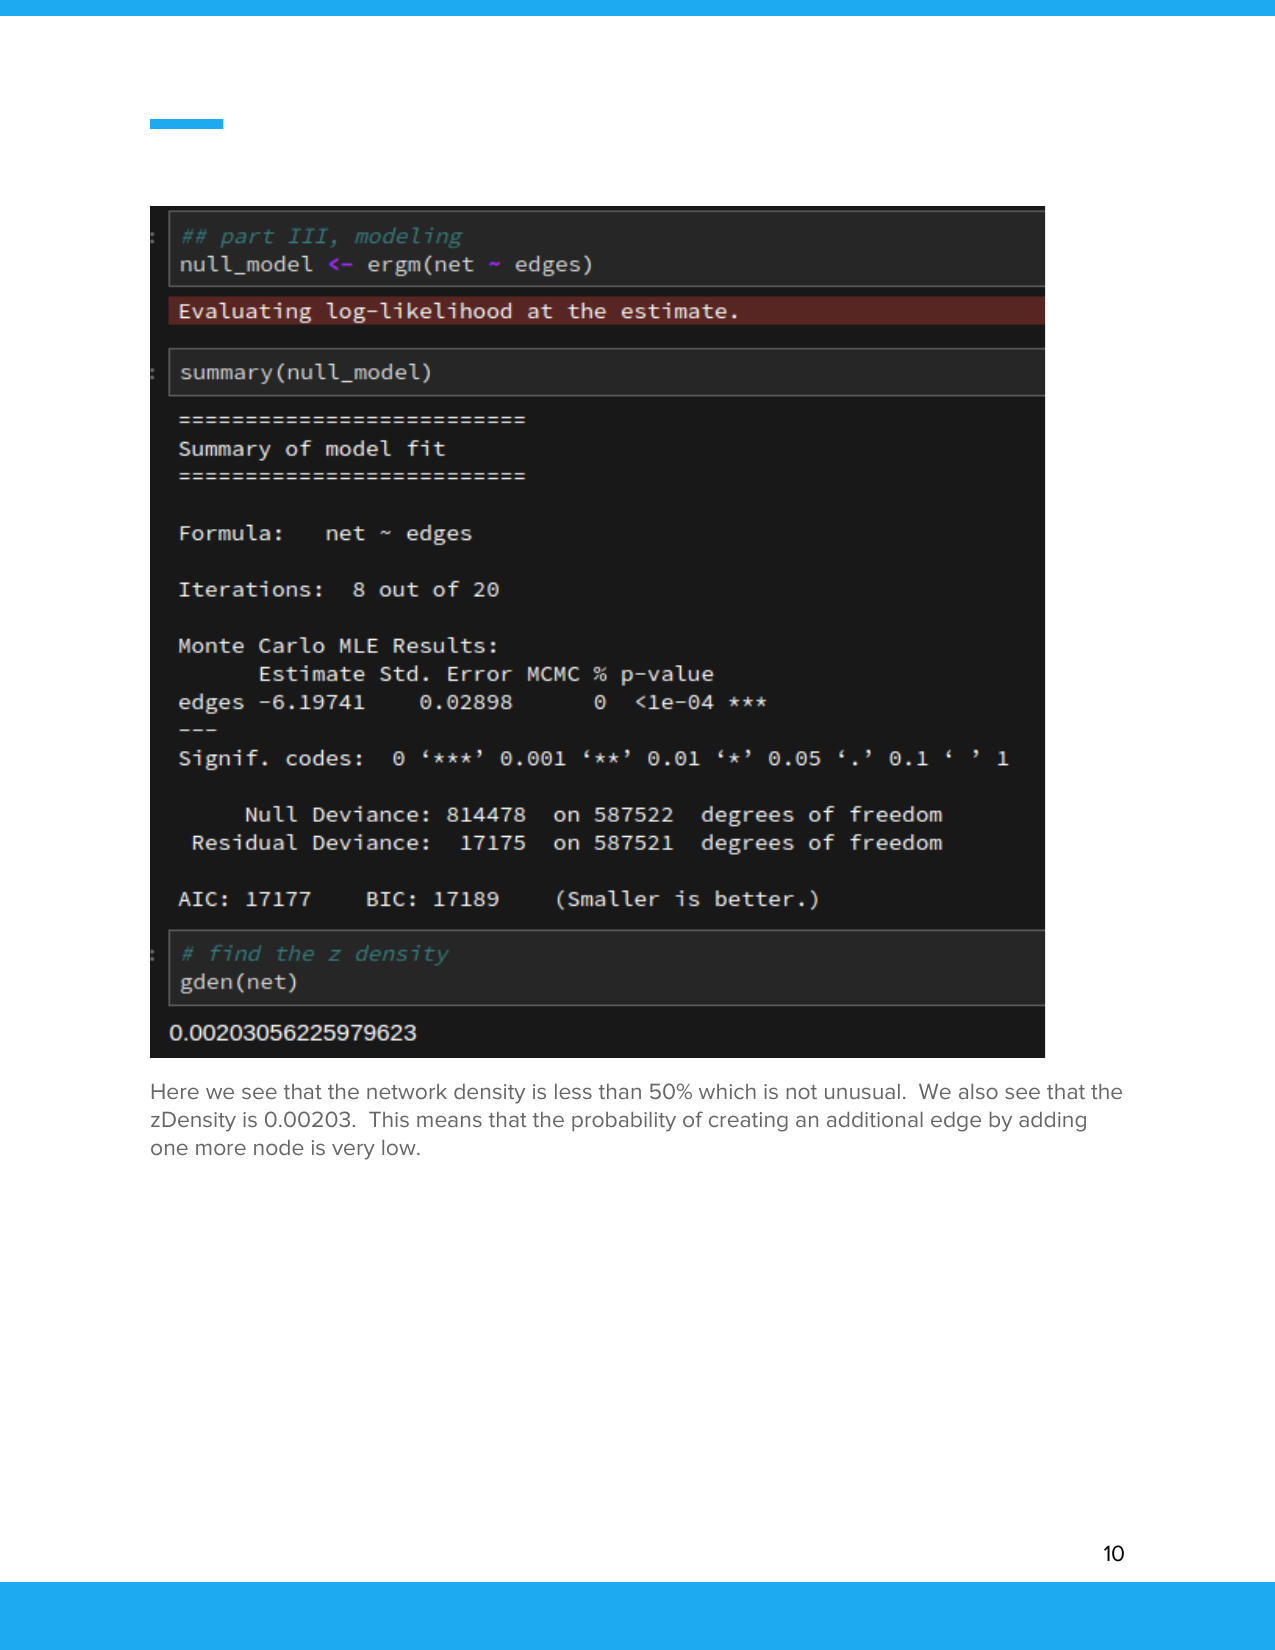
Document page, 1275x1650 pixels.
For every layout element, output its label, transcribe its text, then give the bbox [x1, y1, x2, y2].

text Here we see that the network density is less than 50% which is not unusual. We also see that the zDensity is 0.00203. This means that the probability of creating an additional edge by adding one more node is very low. [150, 1079, 1125, 1162]
picture [0, 1582, 1275, 1650]
picture [150, 119, 224, 129]
picture [150, 206, 1046, 1058]
picture [0, 0, 1275, 16]
